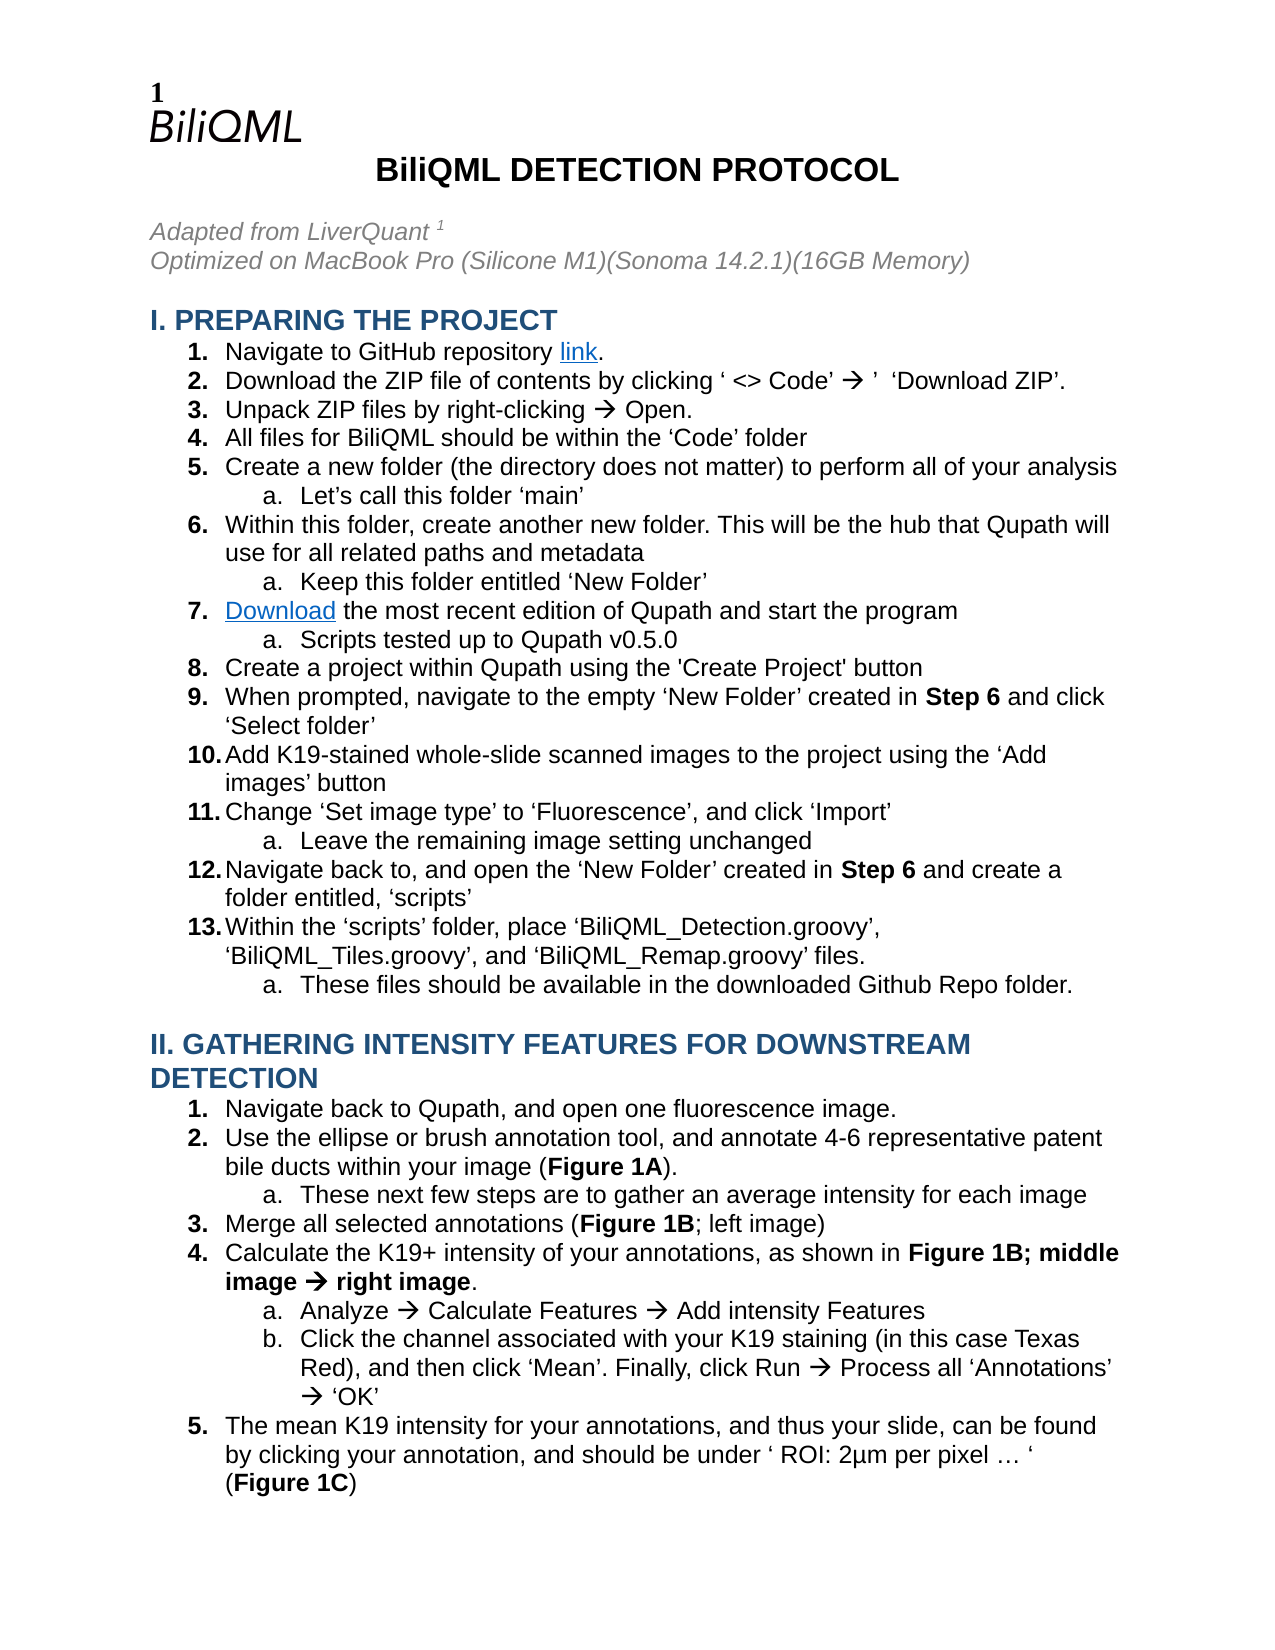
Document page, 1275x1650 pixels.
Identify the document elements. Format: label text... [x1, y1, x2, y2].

list Navigate back to Qupath, and open one fluorescence image. [187, 1094, 1125, 1123]
text BiliQML DETECTION PROTOCOL [150, 150, 1125, 188]
picture [150, 108, 302, 142]
text Optimized on MacBook Pro (Silicone M1)(Sonoma 14.2.1)(16GB Memory) [150, 246, 1125, 275]
list Analyze Calculate Features Add intensity Features [262, 1296, 1125, 1324]
list Add K19-stained whole-slide scanned images to the project using the ‘Add images’ button [187, 740, 1125, 797]
text Adapted from LiverQuant 1 [150, 217, 1125, 246]
list When prompted, navigate to the empty ‘New Folder’ created in Step 6 and click ‘Select folder’ [187, 682, 1125, 740]
list Download the ZIP file of contents by clicking ‘ <> Code’ ’ ‘Download ZIP’. [187, 366, 1125, 394]
list Navigate to GitHub repository link. [187, 337, 1125, 366]
list Unpack ZIP files by right-clicking Open. [187, 394, 1125, 423]
list Within the ‘scripts’ folder, place ‘BiliQML_Detection.groovy’, ‘BiliQML_Tiles.groovy’, and ‘BiliQML_Remap.groovy’ files. [187, 912, 1125, 970]
list The mean K19 intensity for your annotations, and thus your slide, can be found by clicking your annotation, and should be under ‘ ROI: 2µm per pixel … ‘ (Figure 1C) [187, 1411, 1125, 1497]
list These files should be available in the downloaded Github Repo folder. [262, 970, 1125, 998]
list Merge all selected annotations (Figure 1B; left image) [187, 1209, 1125, 1238]
list Scripts tested up to Qupath v0.5.0 [262, 625, 1125, 653]
list Change ‘Set image type’ to ‘Fluorescence’, and click ‘Import’ [187, 797, 1125, 826]
list Leave the remaining image setting unchanged [262, 826, 1125, 855]
list Within this folder, create another new folder. This will be the hub that Qupath will use for all related paths and metadata [187, 510, 1125, 567]
list Click the channel associated with your K19 staining (in this case Texas Red), and then click ‘Mean’. Finally, click Run Process all ‘Annotations’ ‘OK’ [262, 1324, 1125, 1411]
text II. GATHERING INTENSITY FEATURES FOR DOWNSTREAM DETECTION [150, 1027, 1125, 1094]
list Calculate the K19+ intensity of your annotations, as shown in Figure 1B; middle image right image. [187, 1238, 1125, 1296]
list Create a project within Qupath using the 'Create Project' button [187, 653, 1125, 682]
list These next few steps are to gather an average intensity for each image [262, 1181, 1125, 1209]
list Let’s call this folder ‘main’ [262, 481, 1125, 510]
list Create a new folder (the directory does not matter) to perform all of your analysis [187, 452, 1125, 481]
list All files for BiliQML should be within the ‘Code’ folder [187, 423, 1125, 452]
list Download the most recent edition of Qupath and start the program [187, 596, 1125, 625]
list Keep this folder entitled ‘New Folder’ [262, 567, 1125, 596]
list Navigate back to, and open the ‘New Folder’ created in Step 6 and create a folder entitled, ‘scripts’ [187, 855, 1125, 912]
list Use the ellipse or brush annotation tool, and annotate 4-6 representative patent bile ducts within your image (Figure 1A). [187, 1123, 1125, 1181]
text I. PREPARING THE PROJECT [150, 303, 1125, 337]
